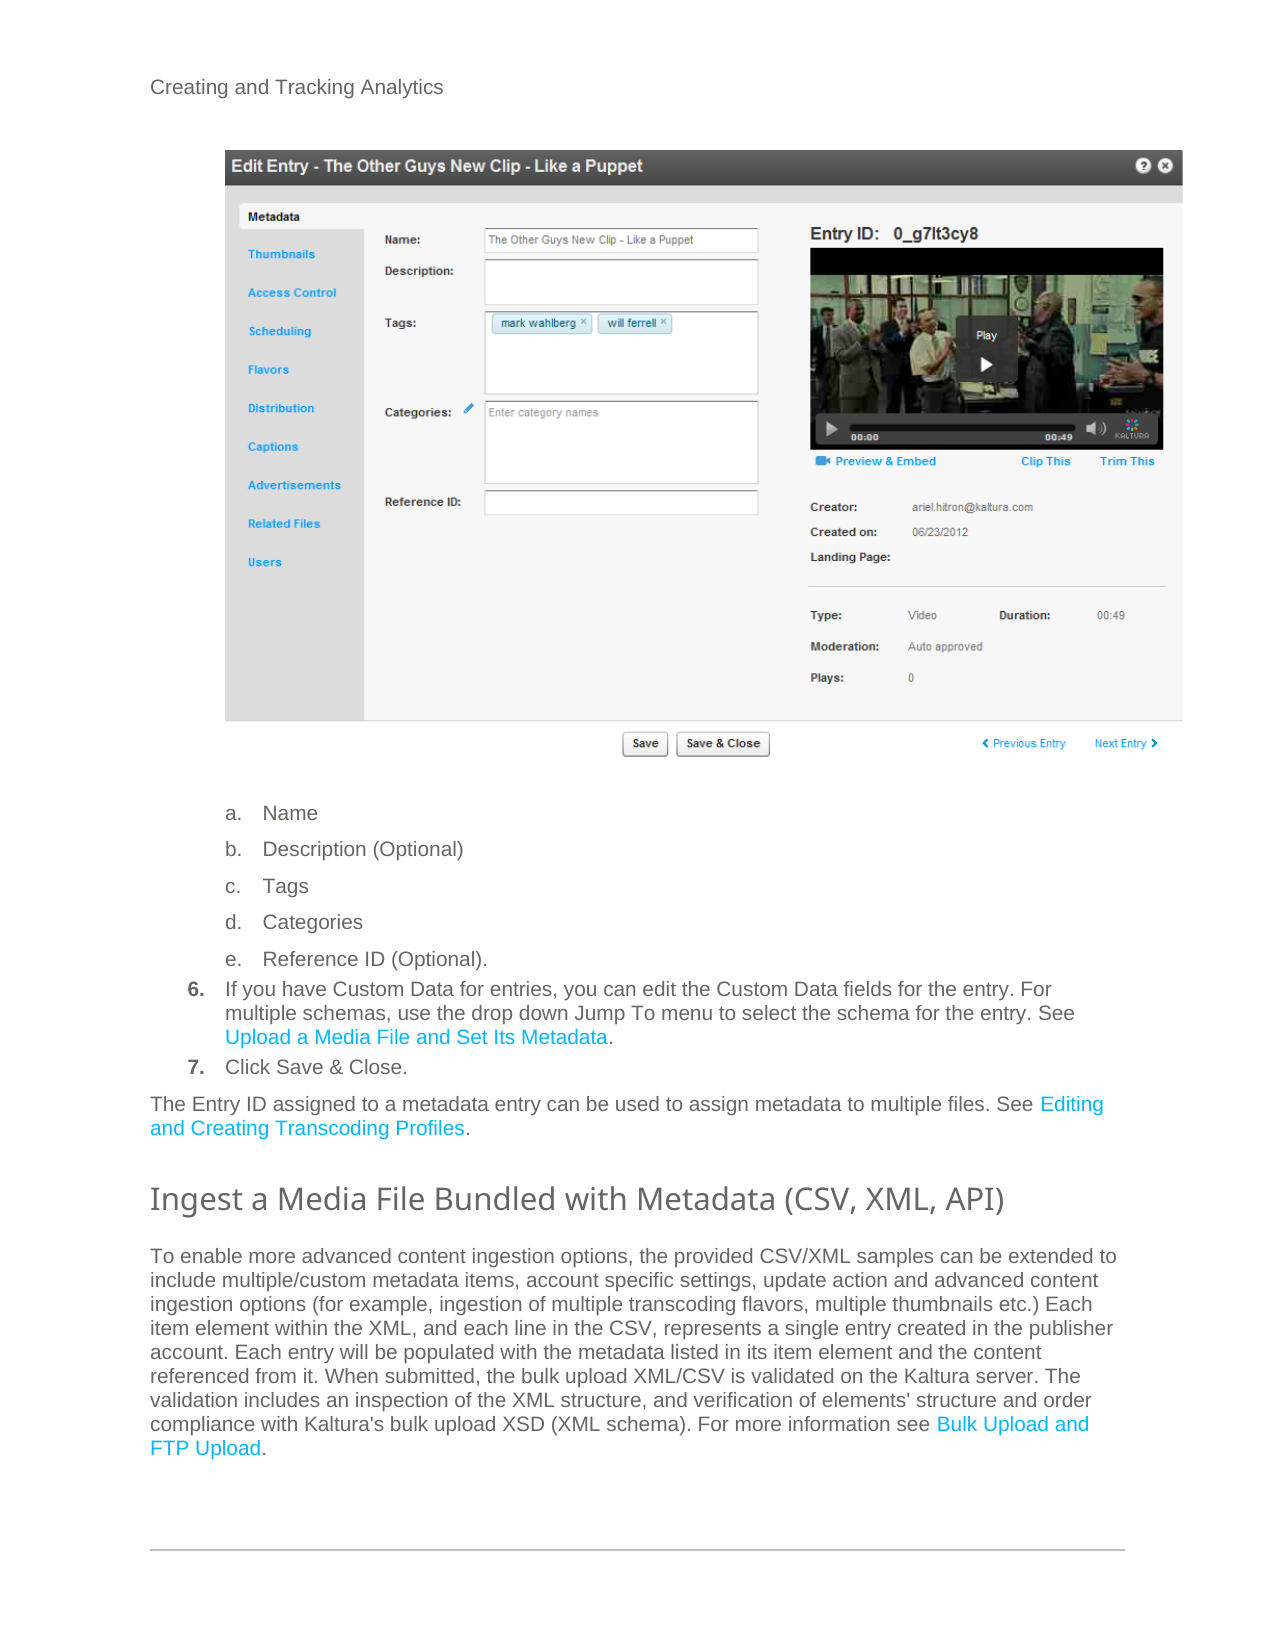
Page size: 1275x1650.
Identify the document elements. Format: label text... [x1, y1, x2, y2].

subtitle Ingest a Media File Bundled with Metadata (CSV, XML, API) [150, 1177, 1125, 1219]
list If you have Custom Data for entries, you can edit the Custom Data fields for the entry. For multiple schemas, use the drop down Jump To menu to select the schema for the entry. See Upload a Media File and Set Its Metadata. [187, 977, 1125, 1049]
list Categories [225, 910, 1125, 934]
text The Entry ID assigned to a metadata entry can be used to assign metadata to multiple files. See Editing and Creating Transcoding Profiles. [150, 1091, 1125, 1139]
list Click Save & Close. [187, 1055, 1125, 1079]
list Description (Optional) [225, 837, 1125, 861]
list Tags [225, 874, 1125, 898]
list Reference ID (Optional). [225, 947, 1125, 971]
list Name [225, 801, 1125, 825]
text To enable more advanced content ingestion options, the provided CSV/XML samples can be extended to include multiple/custom metadata items, account specific settings, update action and advanced content ingestion options (for example, ingestion of multiple transcoding flavors, multiple thumbnails etc.) Each item element within the XML, and each line in the CSV, represents a single entry created in the publisher account. Each entry will be populated with the metadata listed in its item element and the content referenced from it. When submitted, the bulk upload XML/CSV is validated on the Kaltura server. The validation includes an inspection of the XML structure, and verification of elements' structure and order compliance with Kaltura's bulk upload XSD (XML schema). For more information see Bulk Upload and FTP Upload. [150, 1244, 1125, 1460]
picture [225, 150, 1183, 765]
